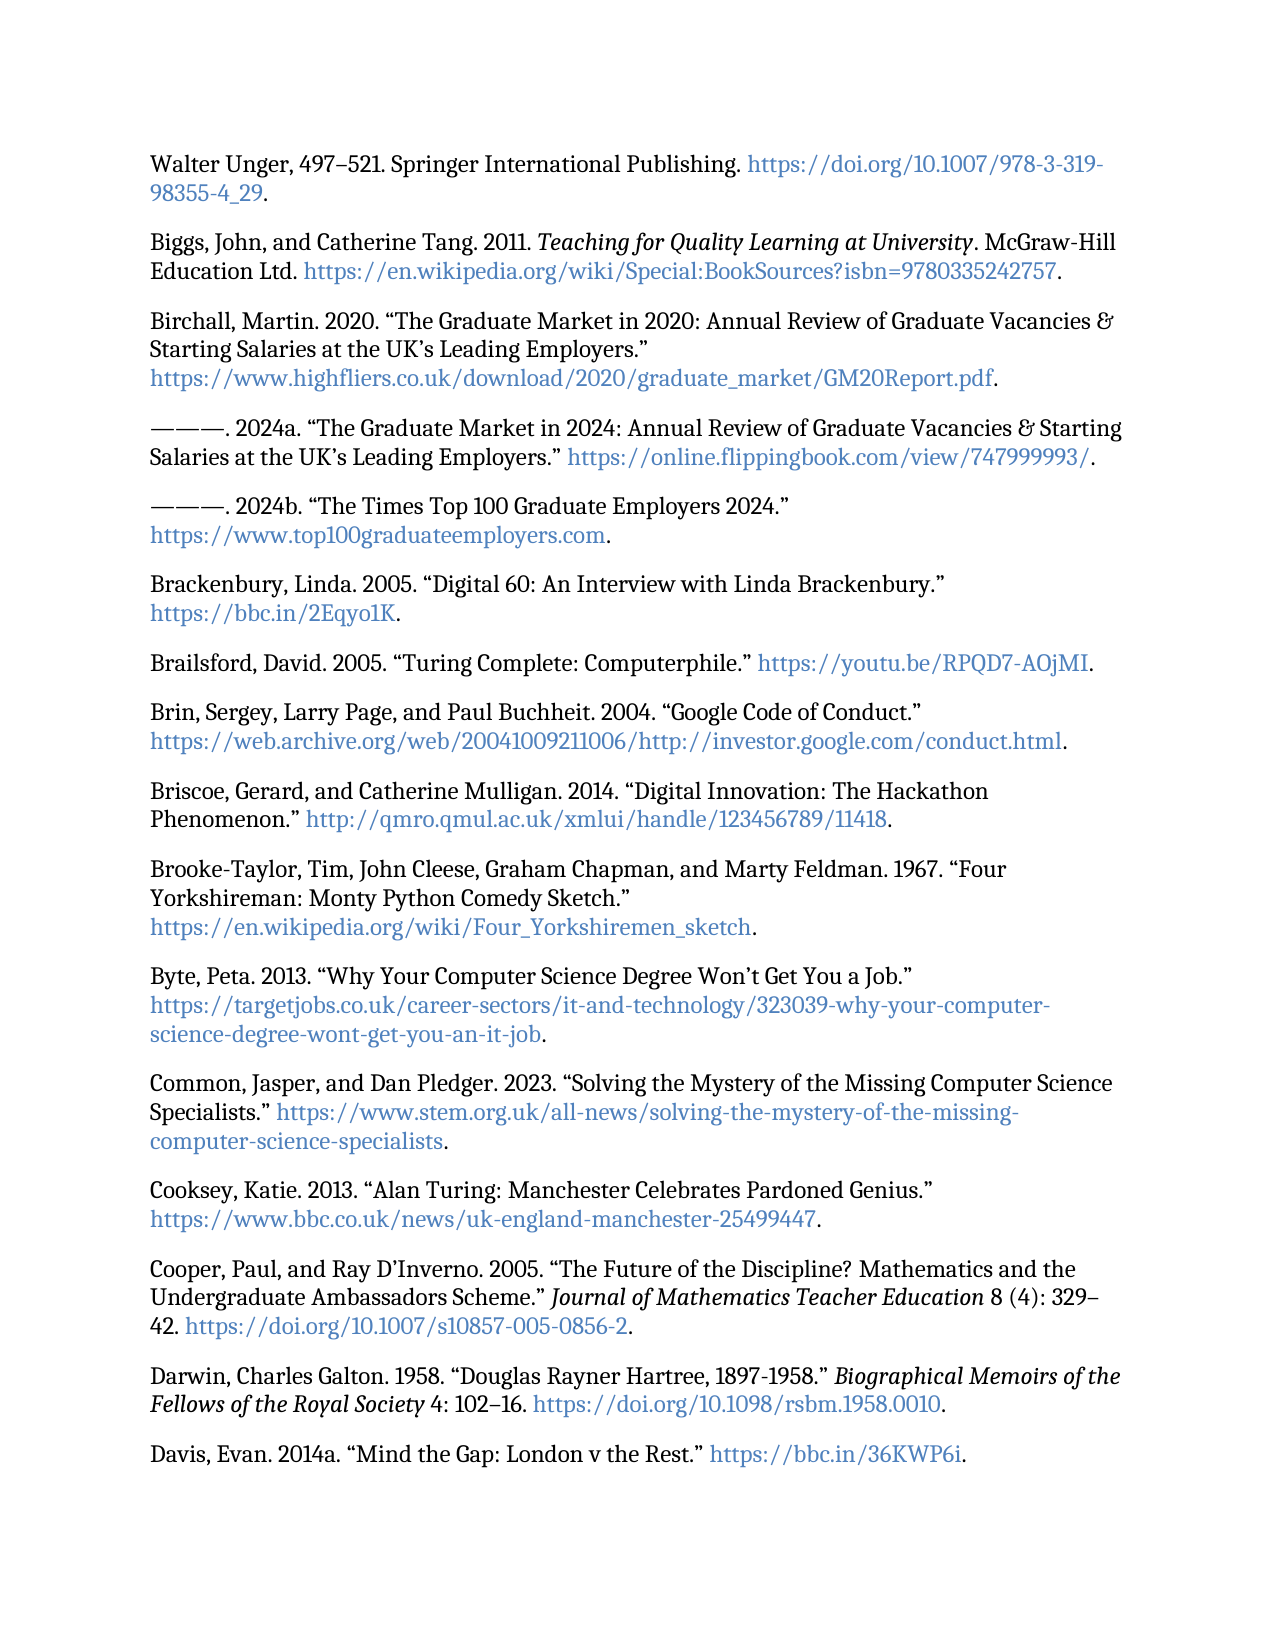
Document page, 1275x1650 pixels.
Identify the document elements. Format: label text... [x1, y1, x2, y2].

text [150, 150, 1125, 207]
text Cooper, Paul, and Ray D’Inverno. 2005. “The Future of the Discipline? Mathematics and the Undergraduate Ambassadors Scheme.” Journal of Mathematics Teacher Education 8 (4): 329–42. https://doi.org/10.1007/s10857-005-0856-2. [150, 1254, 1125, 1341]
text Byte, Peta. 2013. “Why Your Computer Science Degree Won’t Get You a Job.” https://targetjobs.co.uk/career-sectors/it-and-technology/323039-why-your-computer-science-degree-wont-get-you-an-it-job. [150, 962, 1125, 1048]
text Brailsford, David. 2005. “Turing Complete: Computerphile.” https://youtu.be/RPQD7-AOjMI. [150, 649, 1125, 677]
text ———. 2024a. “The Graduate Market in 2024: Annual Review of Graduate Vacancies & Starting Salaries at the UK’s Leading Employers.” https://online.flippingbook.com/view/747999993/. [150, 414, 1125, 471]
text Brin, Sergey, Larry Page, and Paul Buchheit. 2004. “Google Code of Conduct.” https://web.archive.org/web/20041009211006/http://investor.google.com/conduct.html. [150, 698, 1125, 756]
text Common, Jasper, and Dan Pledger. 2023. “Solving the Mystery of the Missing Computer Science Specialists.” https://www.stem.org.uk/all-news/solving-the-mystery-of-the-missing-computer-science-specialists. [150, 1069, 1125, 1155]
text Biggs, John, and Catherine Tang. 2011. Teaching for Quality Learning at University. McGraw-Hill Education Ltd. https://en.wikipedia.org/wiki/Special:BookSources?isbn=9780335242757. [150, 228, 1125, 286]
text Davis, Evan. 2014a. “Mind the Gap: London v the Rest.” https://bbc.in/36KWP6i. [150, 1440, 1125, 1469]
text Briscoe, Gerard, and Catherine Mulligan. 2014. “Digital Innovation: The Hackathon Phenomenon.” http://qmro.qmul.ac.uk/xmlui/handle/123456789/11418. [150, 777, 1125, 834]
text Birchall, Martin. 2020. “The Graduate Market in 2020: Annual Review of Graduate Vacancies & Starting Salaries at the UK’s Leading Employers.” https://www.highfliers.co.uk/download/2020/graduate_market/GM20Report.pdf. [150, 307, 1125, 393]
text ———. 2024b. “The Times Top 100 Graduate Employers 2024.” https://www.top100graduateemployers.com. [150, 492, 1125, 549]
text Brackenbury, Linda. 2005. “Digital 60: An Interview with Linda Brackenbury.” https://bbc.in/2Eqyo1K. [150, 570, 1125, 628]
text Cooksey, Katie. 2013. “Alan Turing: Manchester Celebrates Pardoned Genius.” https://www.bbc.co.uk/news/uk-england-manchester-25499447. [150, 1176, 1125, 1234]
text Darwin, Charles Galton. 1958. “Douglas Rayner Hartree, 1897-1958.” Biographical Memoirs of the Fellows of the Royal Society 4: 102–16. https://doi.org/10.1098/rsbm.1958.0010. [150, 1362, 1125, 1419]
text Brooke-Taylor, Tim, John Cleese, Graham Chapman, and Marty Feldman. 1967. “Four Yorkshireman: Monty Python Comedy Sketch.” https://en.wikipedia.org/wiki/Four_Yorkshiremen_sketch. [150, 855, 1125, 941]
